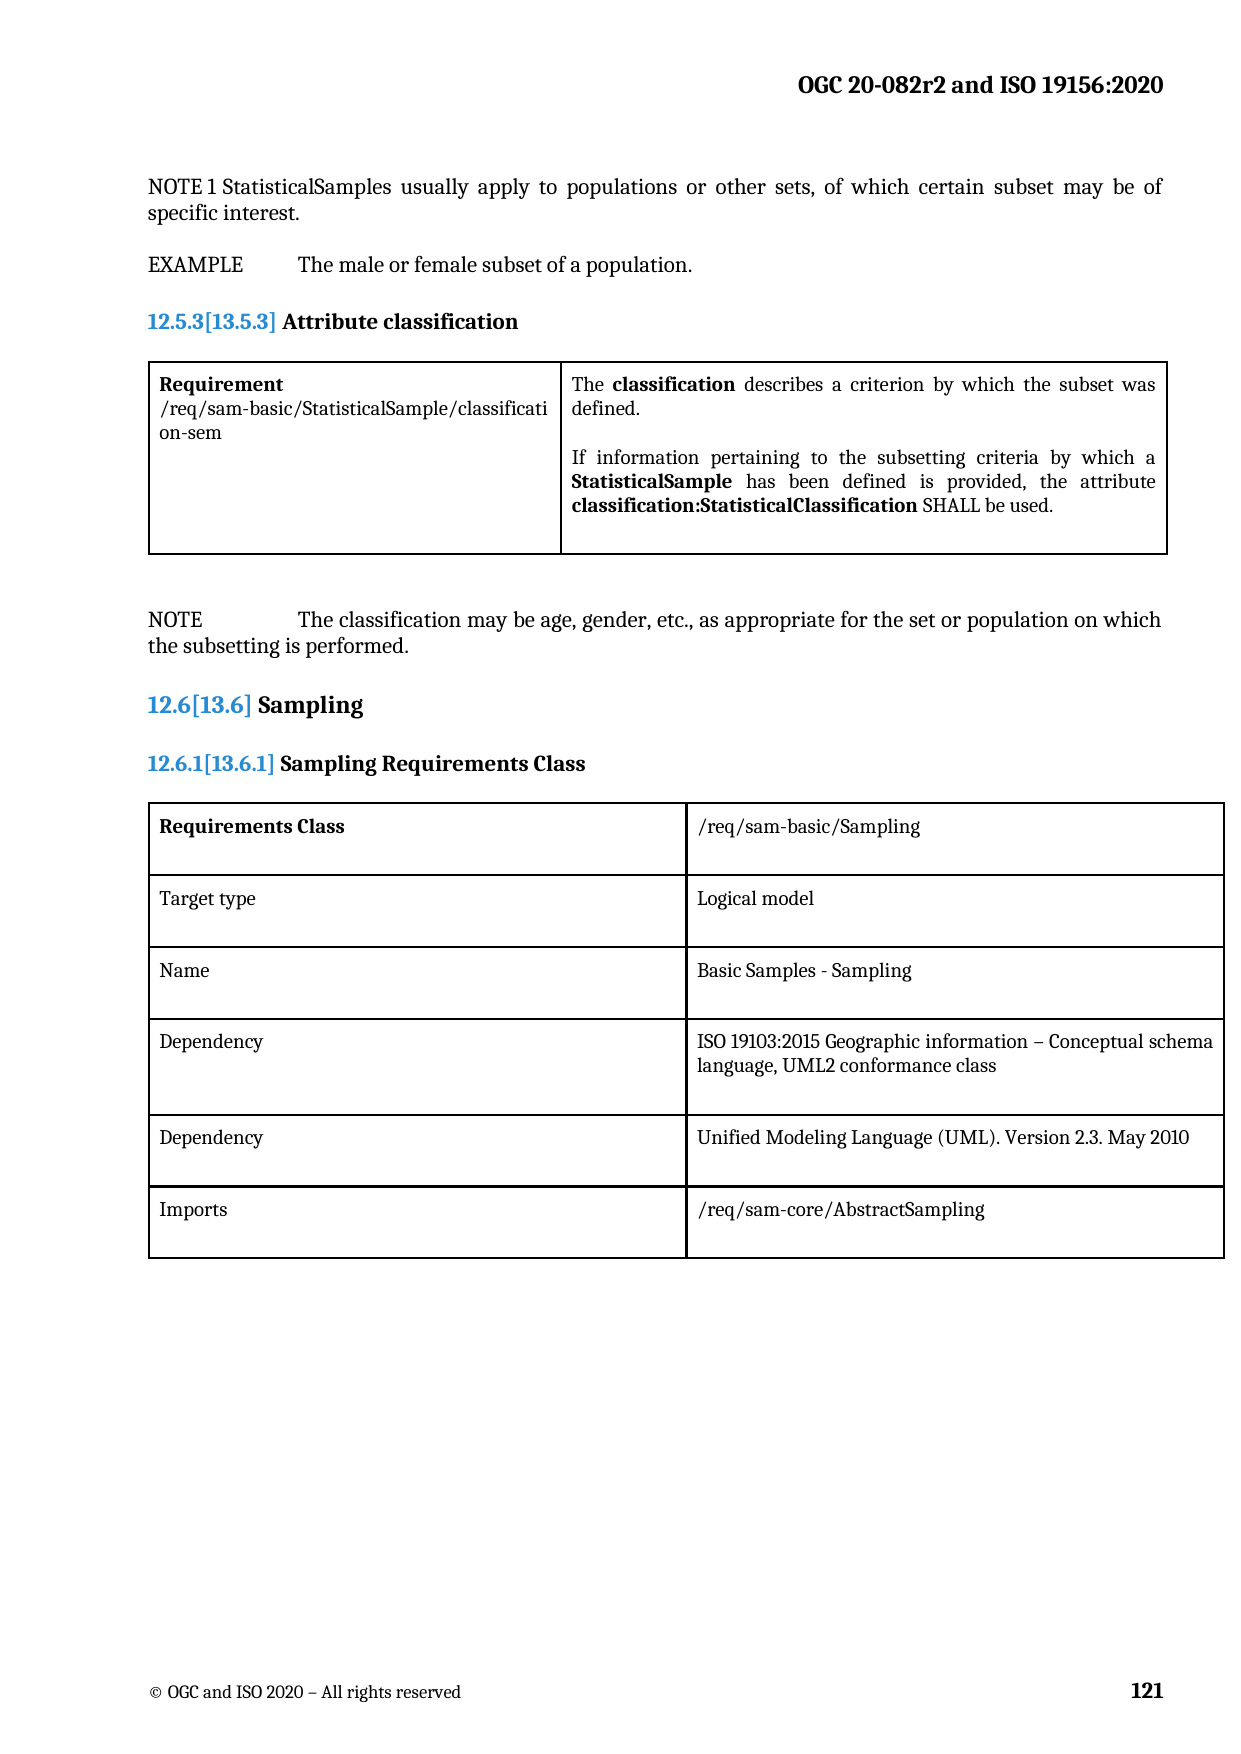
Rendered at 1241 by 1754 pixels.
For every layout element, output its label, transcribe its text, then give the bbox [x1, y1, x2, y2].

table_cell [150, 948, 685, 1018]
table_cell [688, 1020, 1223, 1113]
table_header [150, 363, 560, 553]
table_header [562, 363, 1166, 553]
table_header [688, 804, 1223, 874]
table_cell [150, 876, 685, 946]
subtitle Sampling Requirements Class [148, 751, 1163, 777]
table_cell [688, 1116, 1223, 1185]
text NOTE 1 StatisticalSamples usually apply to populations or other sets, of which certain subset may be of specific interest. [148, 174, 1163, 227]
subtitle Sampling [148, 691, 1163, 719]
text NOTE The classification may be age, gender, etc., as appropriate for the set or population on which the subsetting is performed. [148, 607, 1163, 659]
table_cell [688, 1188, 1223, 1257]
subtitle Attribute classification [148, 309, 1163, 336]
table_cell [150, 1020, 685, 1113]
text EXAMPLE The male or female subset of a population. [148, 252, 1163, 278]
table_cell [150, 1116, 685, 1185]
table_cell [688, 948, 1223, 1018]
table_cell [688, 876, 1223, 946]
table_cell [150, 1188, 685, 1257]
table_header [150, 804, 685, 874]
